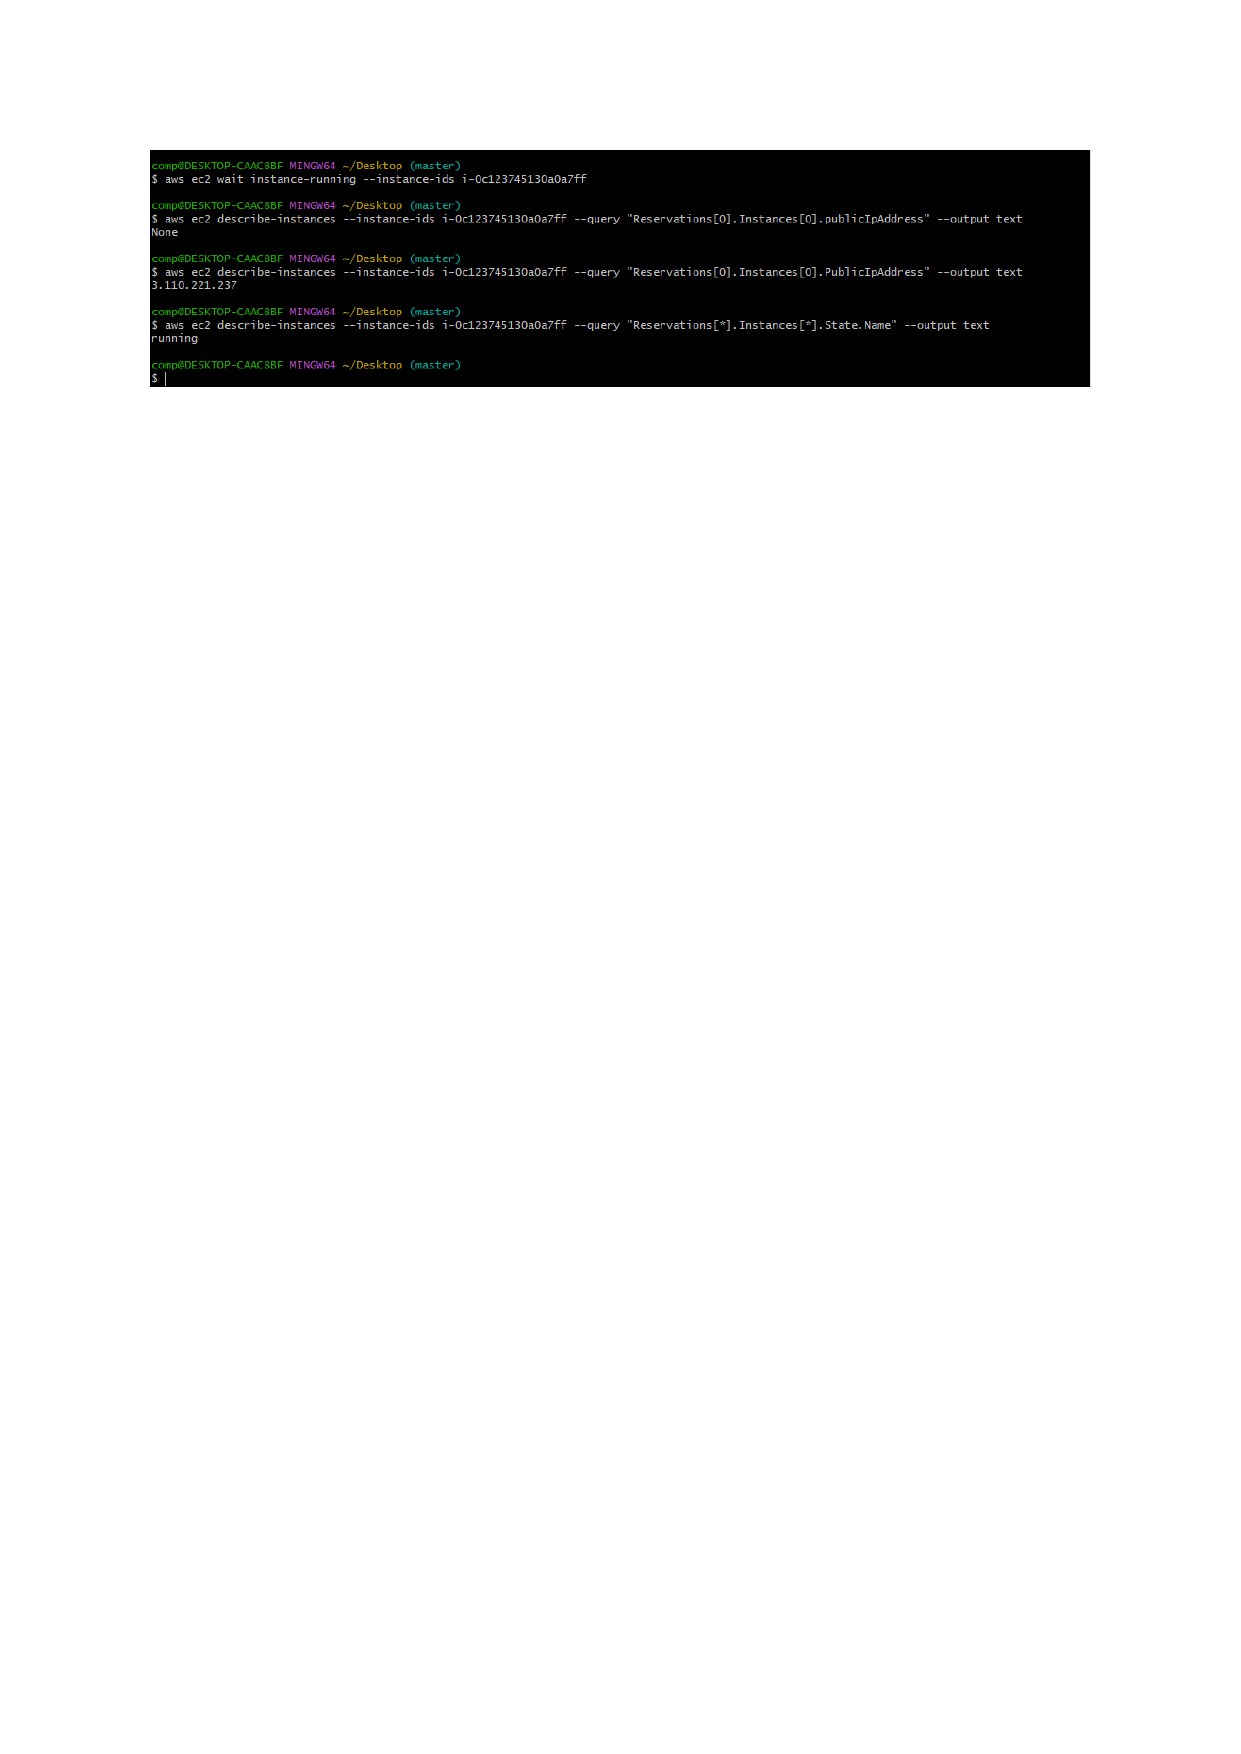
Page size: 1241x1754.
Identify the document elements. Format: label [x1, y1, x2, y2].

picture [150, 150, 1091, 387]
